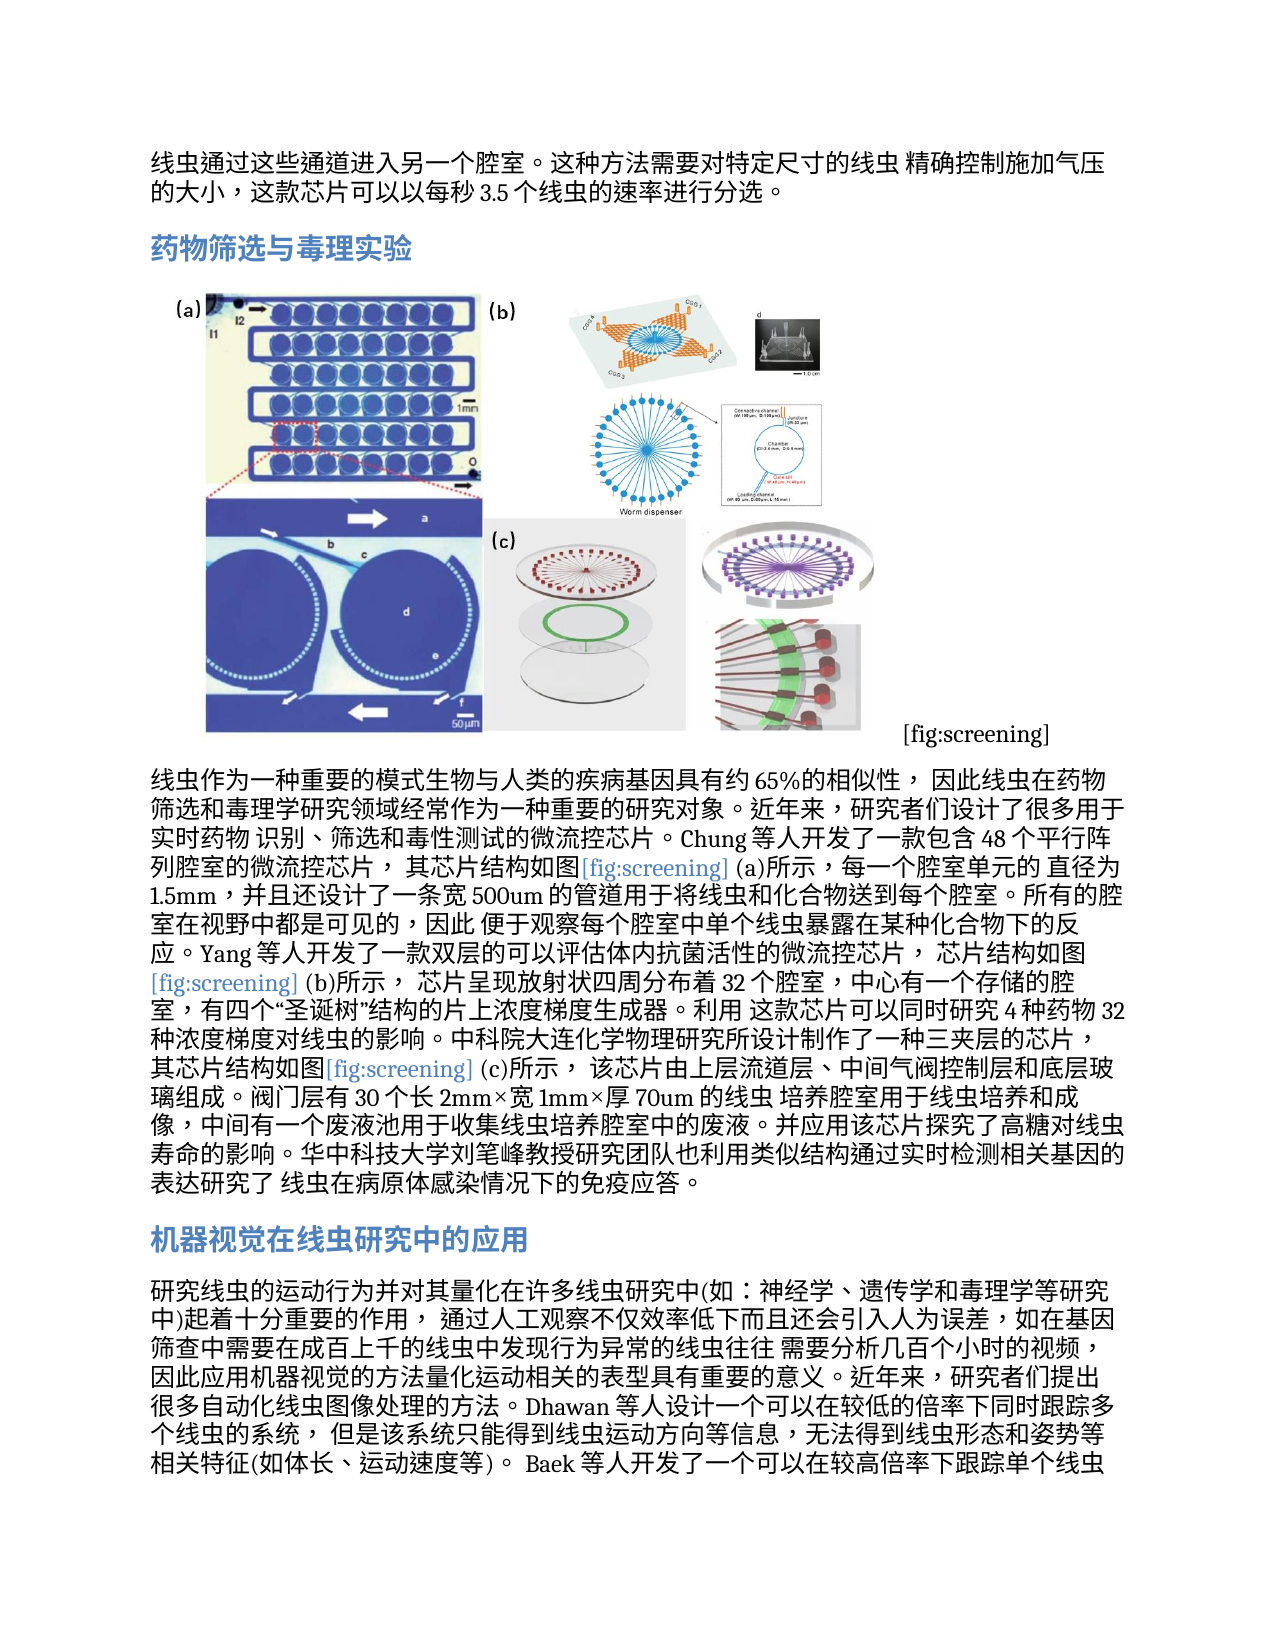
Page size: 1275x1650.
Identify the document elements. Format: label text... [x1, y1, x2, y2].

text 线虫作为一种重要的模式生物与人类的疾病基因具有约65%的相似性， 因此线虫在药物筛选和毒理学研究领域经常作为一种重要的研究对象。近年来，研究者们设计了很多用于实时药物 识别、筛选和毒性测试的微流控芯片。Chung等人开发了一款包含48个平行阵列腔室的微流控芯片， 其芯片结构如图[fig:screening] (a)所示，每一个腔室单元的 直径为1.5mm，并且还设计了一条宽500um的管道用于将线虫和化合物送到每个腔室。所有的腔室在视野中都是可见的，因此 便于观察每个腔室中单个线虫暴露在某种化合物下的反应。Yang等人开发了一款双层的可以评估体内抗菌活性的微流控芯片， 芯片结构如图[fig:screening] (b)所示， 芯片呈现放射状四周分布着32个腔室，中心有一个存储的腔室，有四个“圣诞树”结构的片上浓度梯度生成器。利用 这款芯片可以同时研究4种药物32种浓度梯度对线虫的影响。中科院大连化学物理研究所设计制作了一种三夹层的芯片， 其芯片结构如图[fig:screening] (c)所示， 该芯片由上层流道层、中间气阀控制层和底层玻璃组成。阀门层有30个长2mm宽1mm厚70um的线虫 培养腔室用于线虫培养和成像，中间有一个废液池用于收集线虫培养腔室中的废液。并应用该芯片探究了高糖对线虫 寿命的影响。华中科技大学刘笔峰教授研究团队也利用类似结构通过实时检测相关基因的表达研究了 线虫在病原体感染情况下的免疫应答。 [150, 767, 1125, 1198]
subtitle 机器视觉在线虫研究中的应用 [150, 1219, 1125, 1259]
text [150, 1278, 1125, 1479]
subtitle 药物筛选与毒理实验 [150, 228, 1125, 268]
picture [168, 286, 878, 743]
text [150, 150, 1125, 207]
